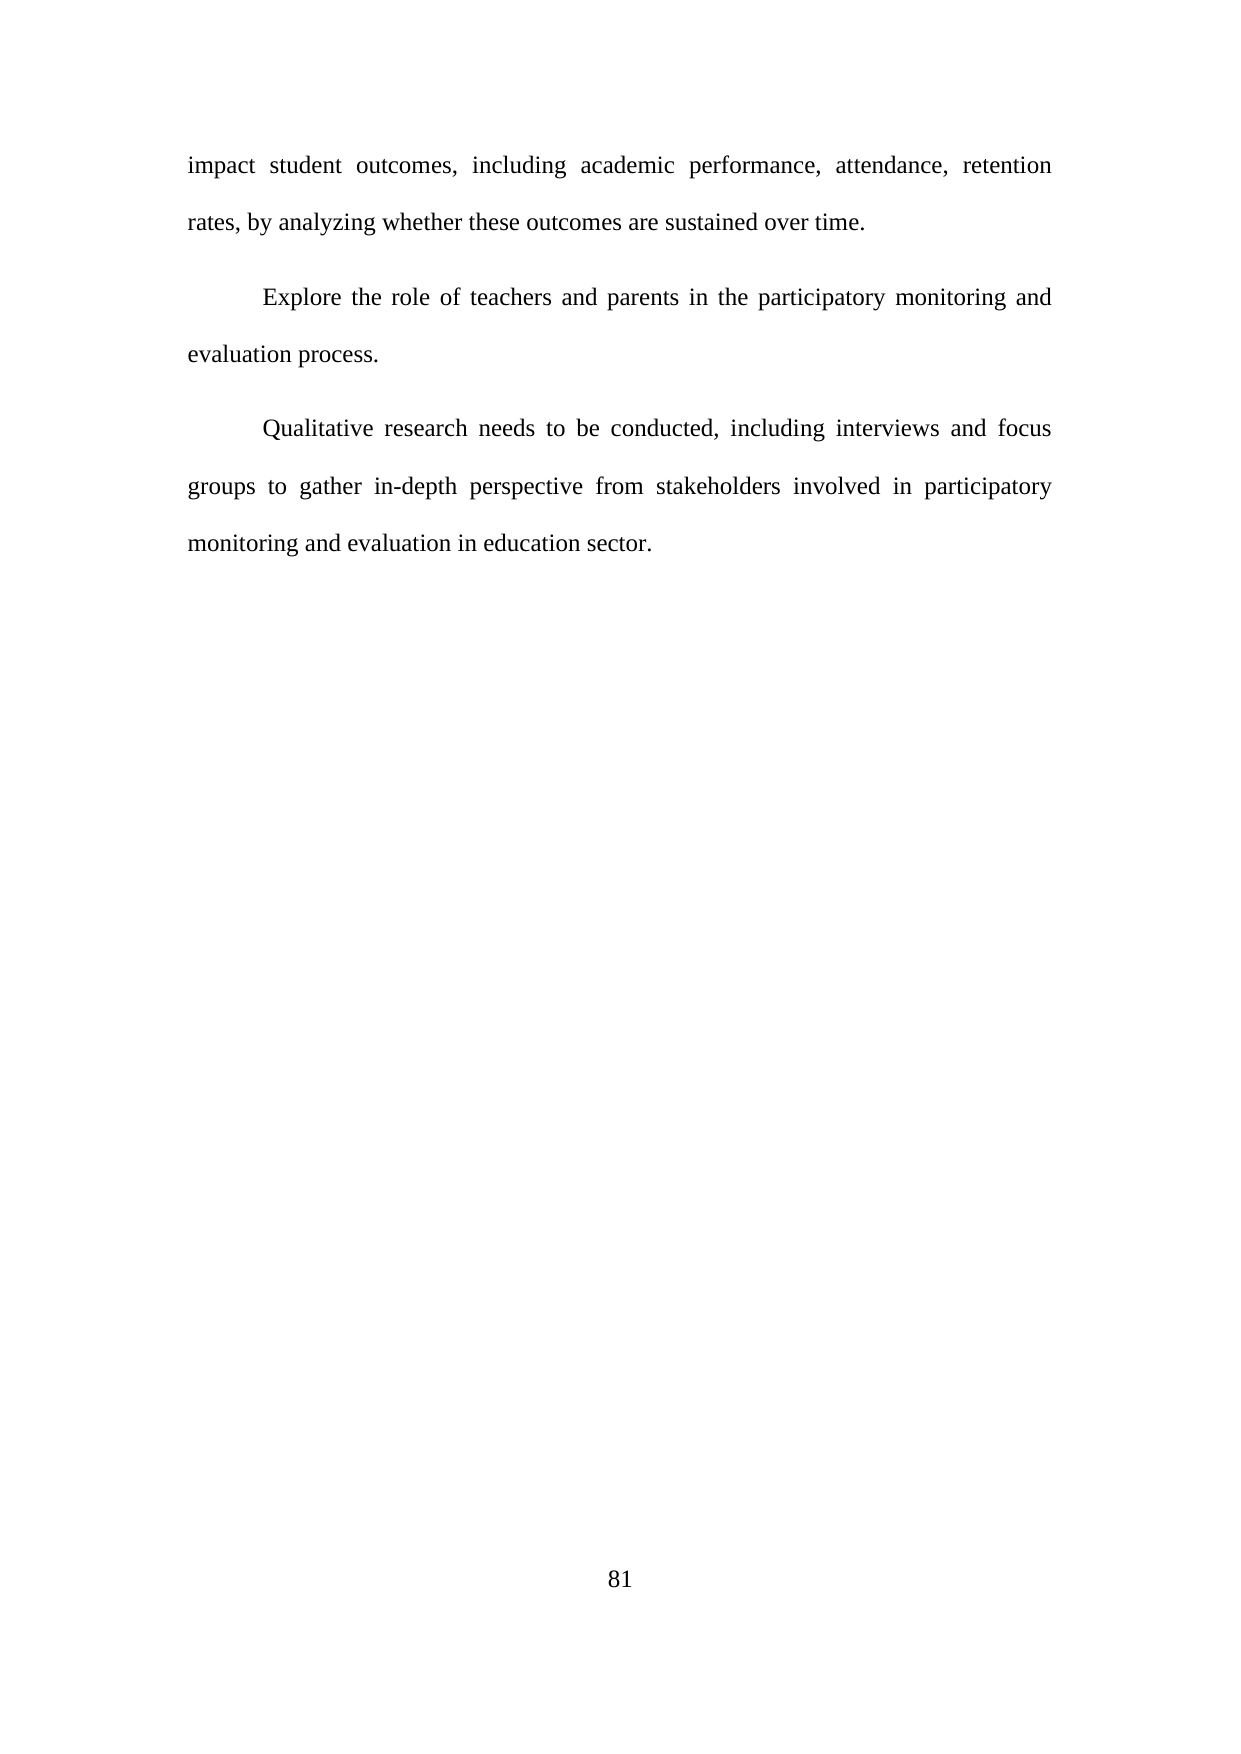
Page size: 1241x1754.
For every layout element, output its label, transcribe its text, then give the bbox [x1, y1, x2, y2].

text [187, 150, 1053, 236]
text Explore the role of teachers and parents in the participatory monitoring and evaluation process. [187, 282, 1053, 368]
text Qualitative research needs to be conducted, including interviews and focus groups to gather in-depth perspective from stakeholders involved in participatory monitoring and evaluation in education sector. [187, 413, 1053, 557]
